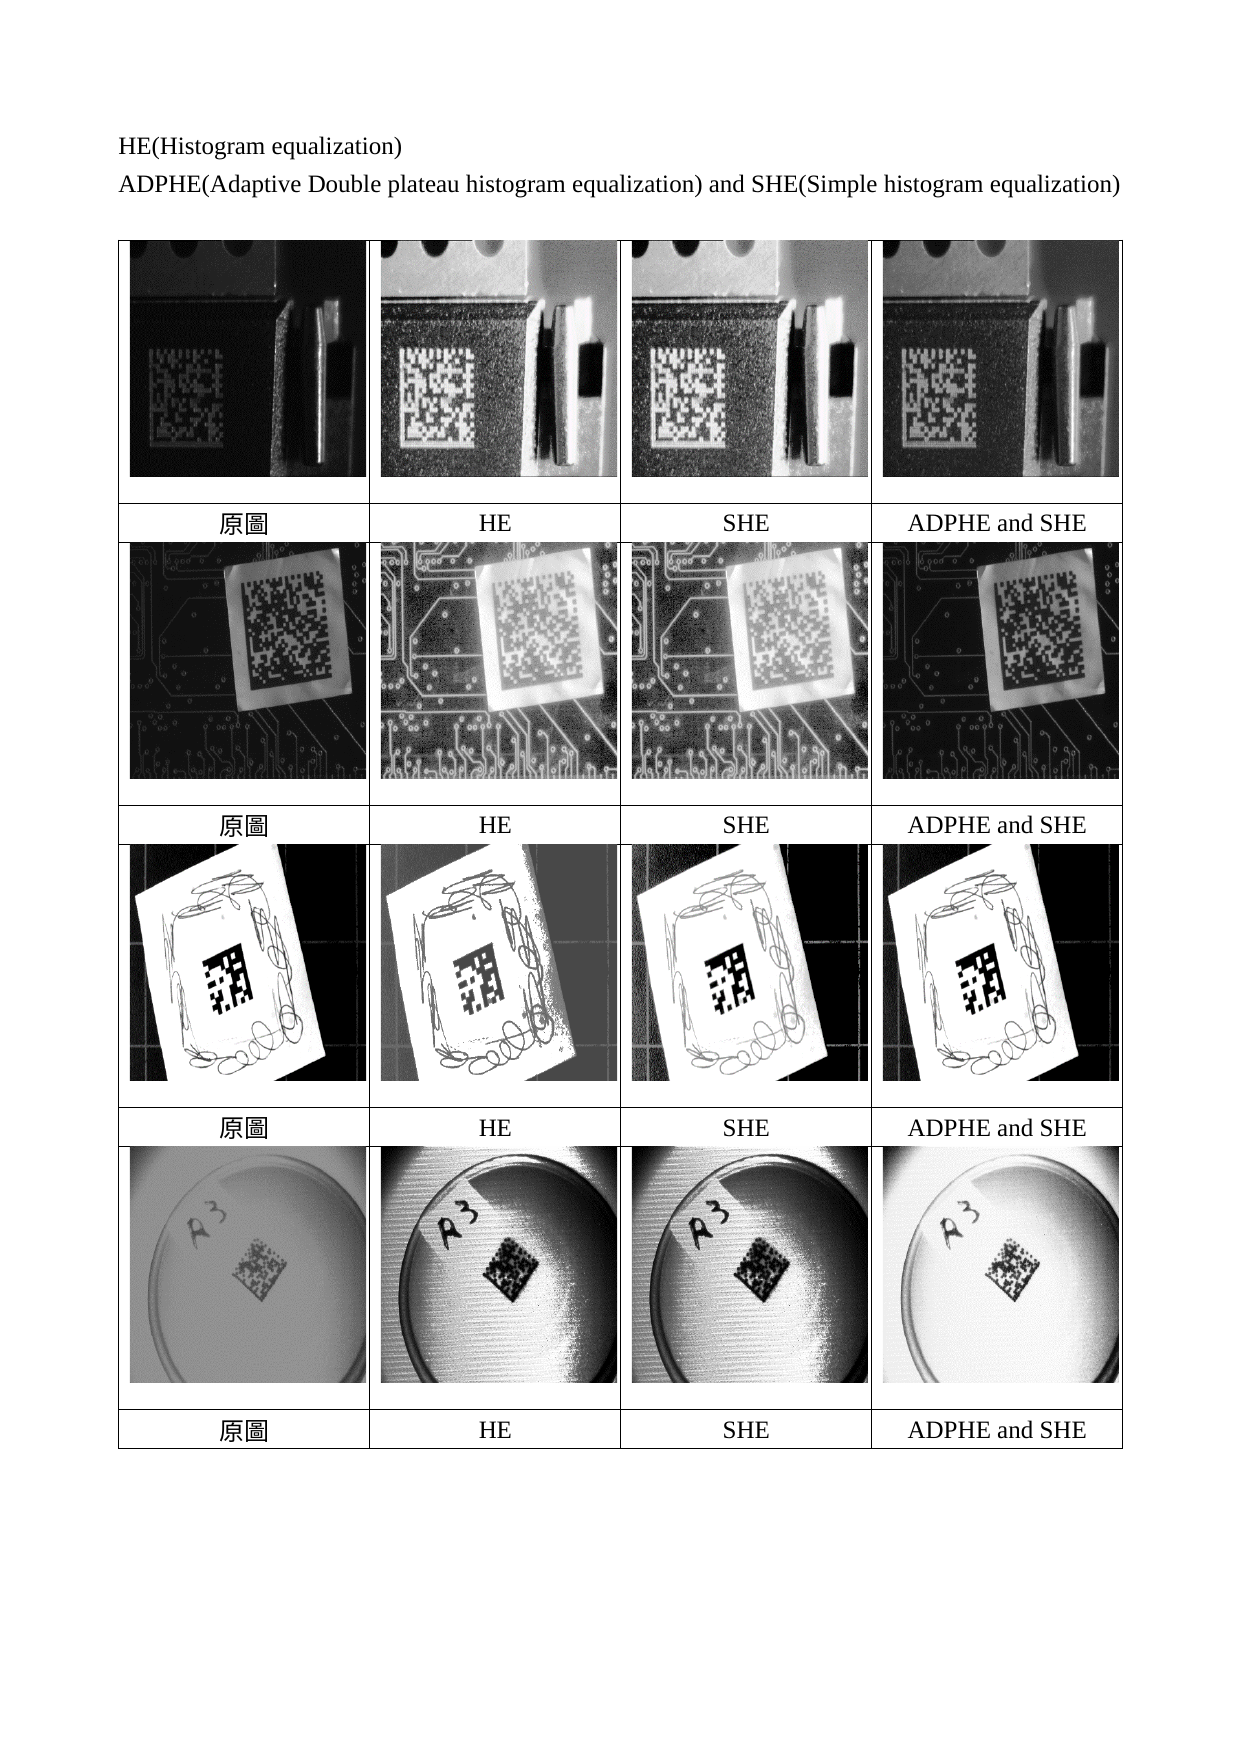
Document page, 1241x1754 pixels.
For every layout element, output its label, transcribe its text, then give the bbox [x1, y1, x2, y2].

text ADPHE(Adaptive Double plateau histogram equalization) and SHE(Simple histogram equalization) [118, 164, 1122, 202]
table_cell [872, 543, 1122, 805]
picture [631, 542, 868, 779]
table_cell [370, 1147, 620, 1409]
table_cell SHE [621, 504, 871, 542]
table_cell [621, 845, 871, 1107]
table_cell [119, 845, 369, 1107]
table_header [370, 241, 620, 503]
table_cell [872, 1147, 1122, 1409]
picture [380, 844, 618, 1081]
picture [882, 844, 1119, 1081]
table_cell 原圖 [119, 504, 369, 542]
table_cell 原圖 [119, 1410, 369, 1448]
table_cell ADPHE and SHE [872, 1108, 1122, 1146]
picture [882, 240, 1119, 477]
table_cell [872, 845, 1122, 1107]
picture [380, 542, 618, 779]
picture [129, 1146, 367, 1383]
picture [129, 844, 367, 1081]
picture [631, 240, 868, 477]
picture [882, 542, 1119, 779]
table_cell 原圖 [119, 1108, 369, 1146]
table_cell ADPHE and SHE [872, 806, 1122, 844]
table_cell HE [370, 806, 620, 844]
table_cell HE [370, 1410, 620, 1448]
table_cell 原圖 [119, 806, 369, 844]
picture [129, 240, 367, 477]
table_cell [621, 1147, 871, 1409]
table_cell ADPHE and SHE [872, 504, 1122, 542]
table_cell SHE [621, 1108, 871, 1146]
table_cell HE [370, 504, 620, 542]
picture [380, 1146, 618, 1383]
picture [631, 1146, 868, 1383]
table_cell [119, 1147, 369, 1409]
picture [631, 844, 868, 1081]
table_cell [621, 543, 871, 805]
table_cell ADPHE and SHE [872, 1410, 1122, 1448]
table_cell [370, 845, 620, 1107]
picture [129, 542, 367, 779]
table_cell SHE [621, 1410, 871, 1448]
table_header [119, 241, 369, 503]
table_cell HE [370, 1108, 620, 1146]
table_header [621, 241, 871, 503]
table_cell [119, 543, 369, 805]
picture [882, 1146, 1119, 1383]
text HE(Histogram equalization) [118, 127, 1122, 164]
table_cell [370, 543, 620, 805]
picture [380, 240, 618, 477]
table_cell SHE [621, 806, 871, 844]
table_header [872, 241, 1122, 503]
